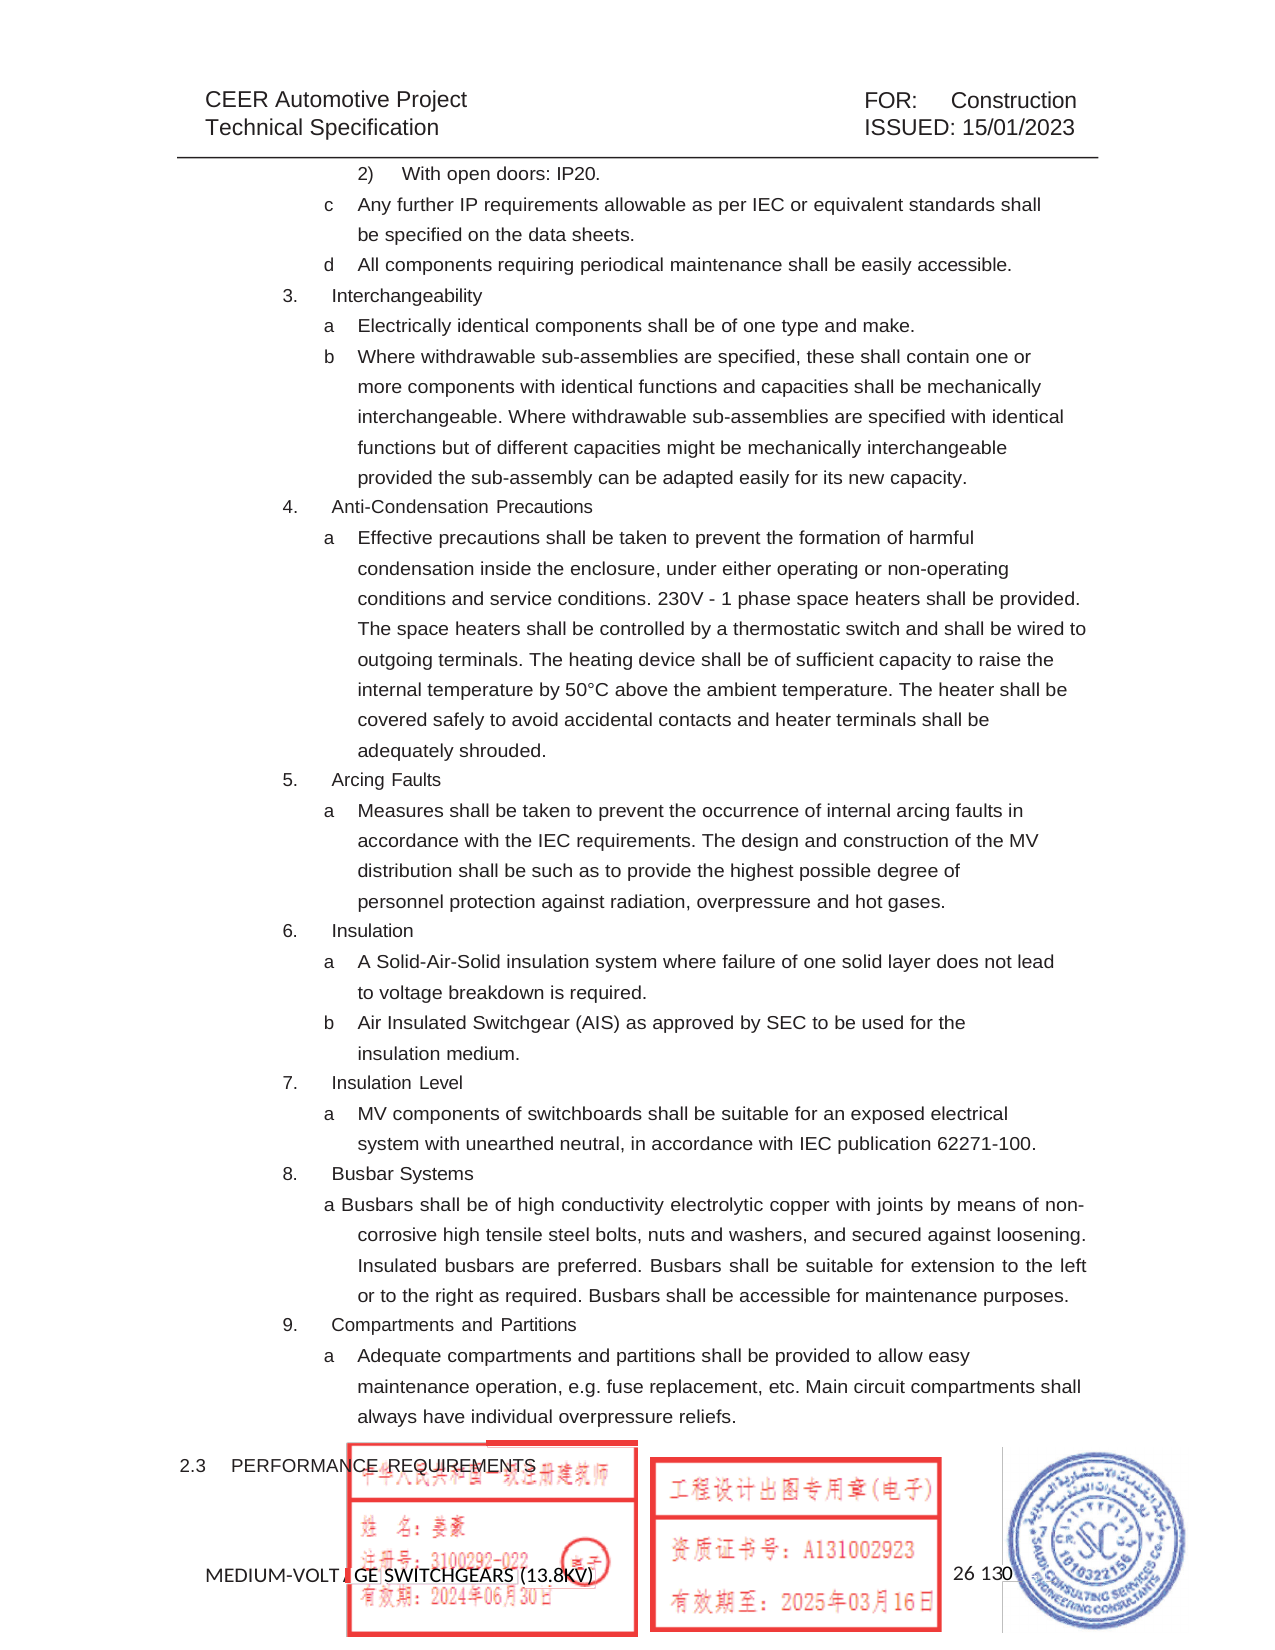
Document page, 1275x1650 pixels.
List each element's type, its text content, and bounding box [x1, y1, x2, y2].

list Insulation Level [282, 1073, 1200, 1094]
list Air Insulated Switchgear (AIS) as approved by SEC to be used for the insulation medium. [324, 1012, 1050, 1064]
list Measures shall be taken to prevent the occurrence of internal arcing faults in accordance with the IEC requirements. The design and construction of the MV distribution shall be such as to provide the highest possible degree of personnel protection against radiation, overpressure and hot gases. [324, 800, 1048, 912]
picture [345, 1440, 638, 1455]
list MV components of switchboards shall be suitable for an exposed electrical system with unearthed neutral, in accordance with IEC publication 62271-100. [324, 1103, 1072, 1155]
picture [1002, 1477, 1189, 1633]
list Where withdrawable sub-assemblies are specified, these shall contain one or more components with identical functions and capacities shall be mechanically interchangeable. Where withdrawable sub-assemblies are specified with identical functions but of different capacities might be mechanically interchangeable provided the sub-assembly can be adapted easily for its new capacity. [324, 346, 1079, 488]
list PERFORMANCE REQUIREMENTS [179, 1455, 1200, 1477]
list All components requiring periodical maintenance shall be easily accessible. [324, 254, 1200, 275]
list Arcing Faults [282, 770, 1200, 791]
list Any further IP requirements allowable as per IEC or equivalent standards shall be specified on the data sheets. [324, 193, 1064, 245]
list A Solid-Air-Solid insulation system where failure of one solid layer does not lead to voltage breakdown is required. [324, 951, 1067, 1003]
list Electrically identical components shall be of one type and make. [324, 315, 1200, 337]
list Compartments and Partitions [282, 1315, 1200, 1336]
picture [345, 1477, 638, 1637]
picture [1003, 1568, 1010, 1579]
picture [1002, 1446, 1189, 1455]
picture [650, 1477, 942, 1632]
list Adequate compartments and partitions shall be provided to allow easy maintenance operation, e.g. fuse replacement, etc. Main circuit compartments shall always have individual overpressure reliefs. [324, 1345, 1084, 1427]
list Insulation [282, 921, 1200, 942]
list Effective precautions shall be taken to prevent the formation of harmful condensation inside the enclosure, under either operating or non-operating conditions and service conditions. 230V - 1 phase space heaters shall be provided. The space heaters shall be controlled by a thermostatic switch and shall be wired to outgoing terminals. The heating device shall be of sufficient capacity to raise the internal temperature by 50°C above the ambient temperature. The heater shall be covered safely to avoid accidental contacts and heater terminals shall be adequately shrouded. [323, 527, 1090, 761]
list Anti-Condensation Precautions [282, 497, 1200, 518]
list Busbar Systems [282, 1163, 1200, 1184]
list With open doors: IP20. [357, 163, 1200, 184]
text a Busbars shall be of high conductivity electrolytic copper with joints by means of non- corrosive high tensile steel bolts, nuts and washers, and secured against loosening. Insulated busbars are preferred. Busbars shall be suitable for extension to the left or to the right as required. Busbars shall be accessible for maintenance purposes. [324, 1194, 1087, 1306]
list Interchangeability [282, 284, 1200, 306]
